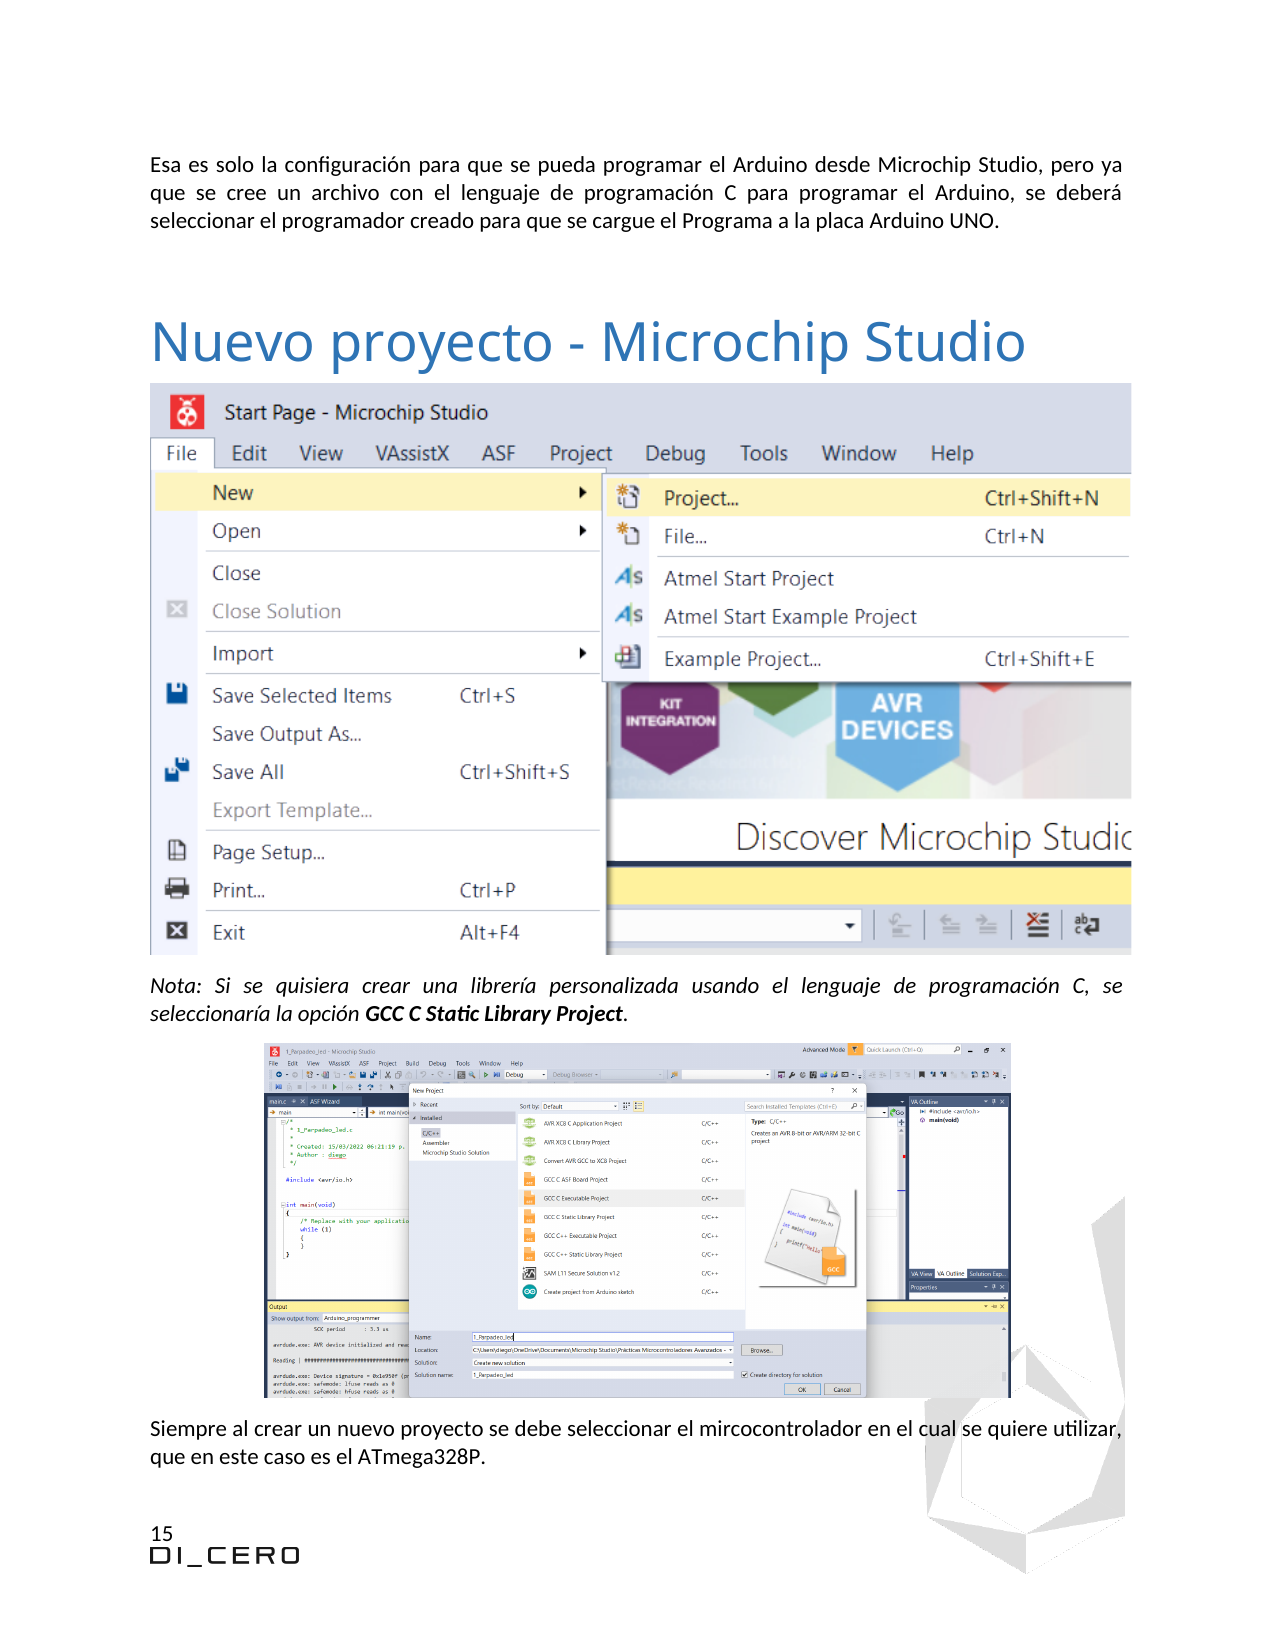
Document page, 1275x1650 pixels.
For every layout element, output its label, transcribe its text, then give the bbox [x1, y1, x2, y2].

picture [150, 383, 1132, 955]
text Esa es solo la configuración para que se pueda programar el Arduino desde Microchip Studio, pero ya que se cree un archivo con el lenguaje de programación C para programar el Arduino, se deberá seleccionar el programador creado para que se cargue el Programa a la placa Arduino UNO. [150, 150, 1125, 234]
subtitle Nuevo proyecto - Microchip Studio [150, 304, 1125, 377]
text Siempre al crear un nuevo proyecto se debe seleccionar el mircocontrolador en el cual se quiere utilizar, que en este caso es el ATmega328P. [150, 1414, 1125, 1470]
text Nota: Si se quisiera crear una librería personalizada usando el lenguaje de programación C, se seleccionaría la opción GCC C Static Library Project. [150, 971, 1125, 1027]
picture [264, 1043, 1125, 1414]
picture [150, 1547, 299, 1567]
picture [924, 1470, 1125, 1574]
